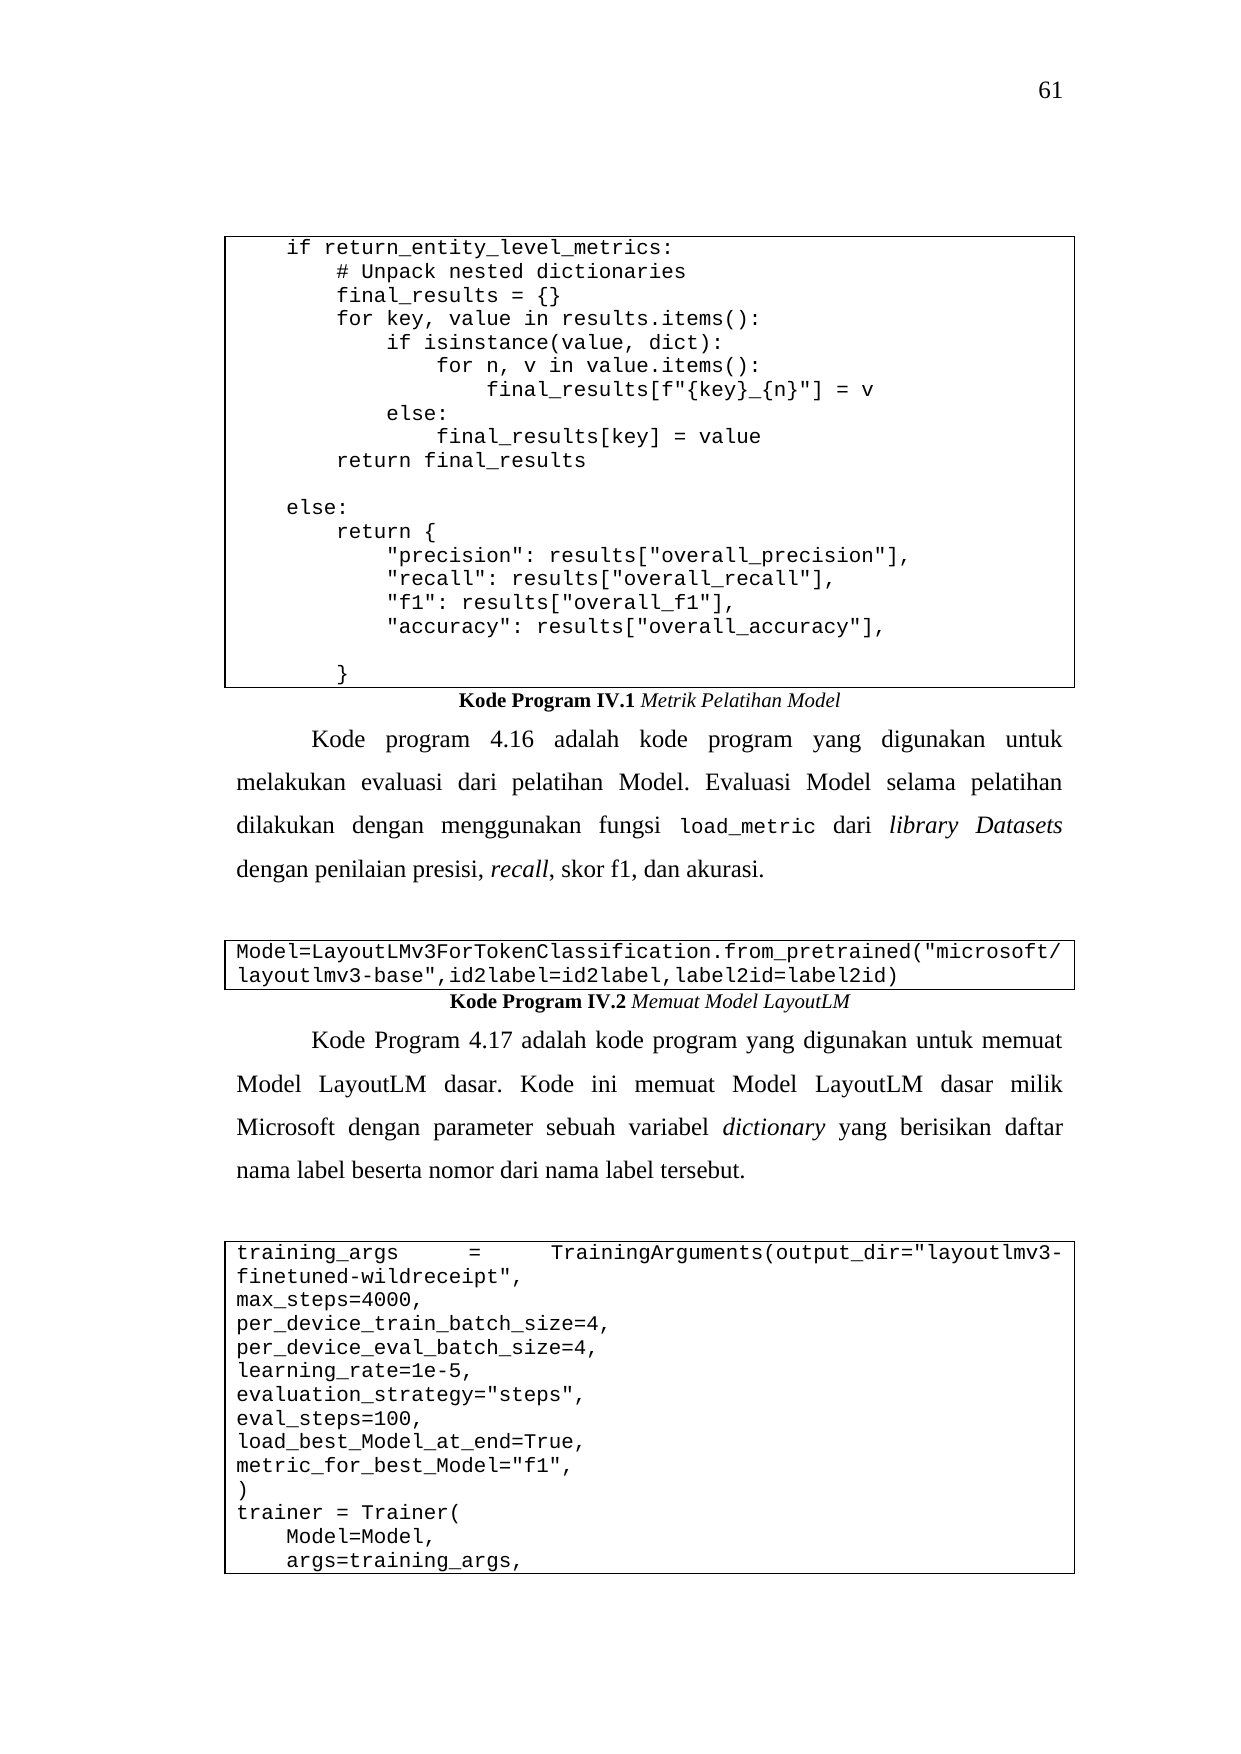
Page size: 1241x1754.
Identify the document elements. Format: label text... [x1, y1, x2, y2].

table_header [226, 1242, 1074, 1573]
text Memuat Model LayoutLM [236, 990, 1063, 1013]
text Metrik Pelatihan Model [236, 688, 1063, 712]
table_header Model=LayoutLMv3ForTokenClassification.from_pretrained("microsoft/layoutlmv3-base",id2label=id2label,label2id=label2id) [226, 941, 1074, 988]
text Kode Program 4.17 adalah kode program yang digunakan untuk memuat Model LayoutLM dasar. Kode ini memuat Model LayoutLM dasar milik Microsoft dengan parameter sebuah variabel dictionary yang berisikan daftar nama label beserta nomor dari nama label tersebut. [236, 1026, 1063, 1184]
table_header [226, 237, 1074, 687]
text Kode program 4.16 adalah kode program yang digunakan untuk melakukan evaluasi dari pelatihan Model. Evaluasi Model selama pelatihan dilakukan dengan menggunakan fungsi load_metric dari library Datasets dengan penilaian presisi, recall, skor f1, dan akurasi. [236, 724, 1063, 883]
